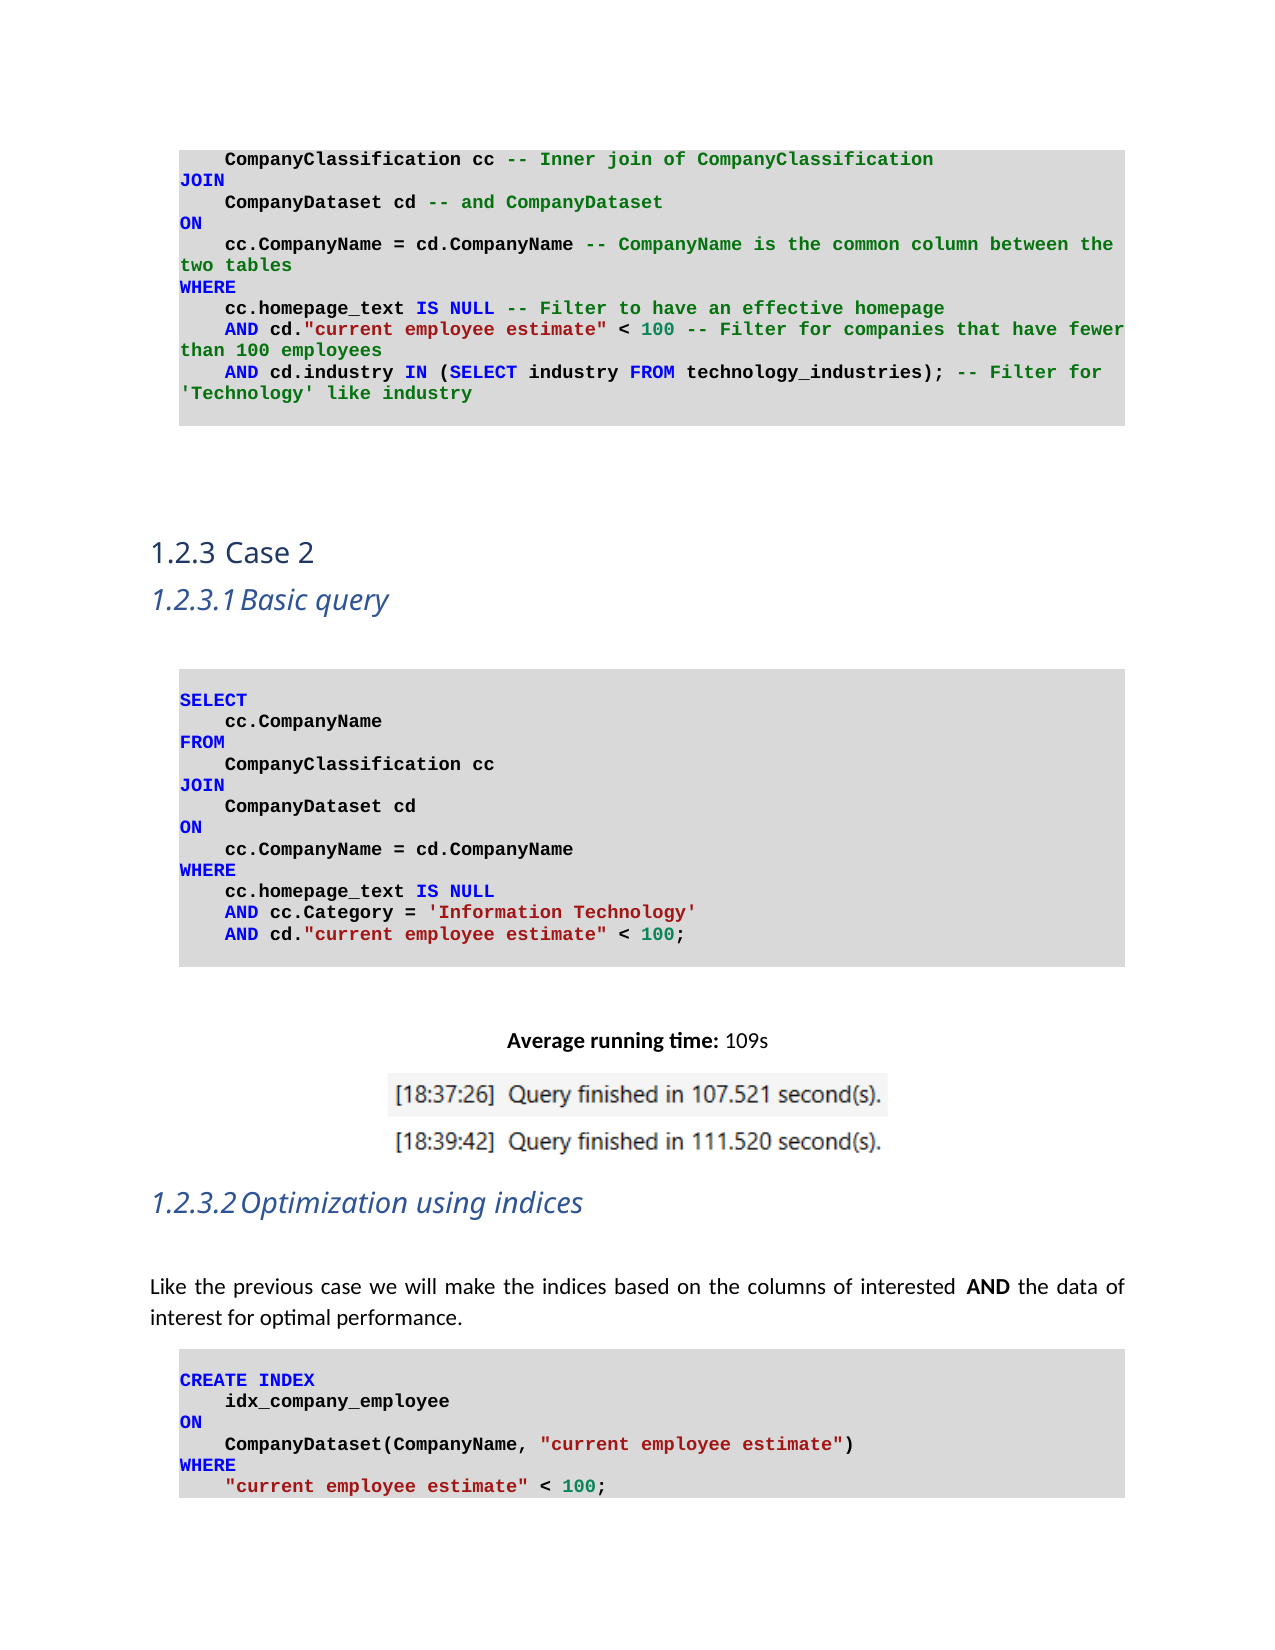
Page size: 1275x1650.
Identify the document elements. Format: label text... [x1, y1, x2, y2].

text SELECT [179, 691, 1125, 712]
text CompanyDataset(CompanyName, "current employee estimate") [179, 1434, 1125, 1456]
text cc.homepage_text IS NULL -- Filter to have an effective homepage [179, 299, 1125, 320]
text WHERE [179, 861, 1125, 882]
text AND cd.industry IN (SELECT industry FROM technology_industries); -- Filter for 'Technology' like industry [179, 362, 1125, 405]
text WHERE [179, 1456, 1125, 1477]
picture [387, 1073, 888, 1164]
text CompanyClassification cc [179, 754, 1125, 776]
text idx_company_employee [179, 1392, 1125, 1413]
text JOIN [179, 776, 1125, 797]
text cc.CompanyName = cd.CompanyName [179, 839, 1125, 861]
subtitle Basic query [150, 580, 1125, 619]
text cc.CompanyName = cd.CompanyName -- CompanyName is the common column between the two tables [179, 235, 1125, 277]
text Like the previous case we will make the indices based on the columns of interested AND the data of interest for optimal performance. [150, 1272, 1125, 1331]
text Average running time: 109s [150, 1026, 1125, 1054]
text cc.homepage_text IS NULL [179, 882, 1125, 903]
text FROM [179, 733, 1125, 754]
text cc.CompanyName [179, 712, 1125, 733]
subtitle Case 2 [150, 533, 1125, 572]
text CREATE INDEX [179, 1371, 1125, 1392]
text CompanyDataset cd -- and CompanyDataset [179, 192, 1125, 214]
text CompanyClassification cc -- Inner join of CompanyClassification [179, 150, 1125, 171]
text "current employee estimate" < 100; [179, 1477, 1125, 1498]
text WHERE [179, 277, 1125, 299]
text ON [179, 214, 1125, 235]
text CompanyDataset cd [179, 797, 1125, 818]
text ON [179, 1413, 1125, 1434]
text AND cc.Category = 'Information Technology' [179, 903, 1125, 924]
text AND cd."current employee estimate" < 100 -- Filter for companies that have fewer than 100 employees [179, 320, 1125, 362]
subtitle Optimization using indices [150, 1183, 1125, 1222]
text ON [179, 818, 1125, 839]
text AND cd."current employee estimate" < 100; [179, 924, 1125, 946]
text JOIN [179, 171, 1125, 192]
